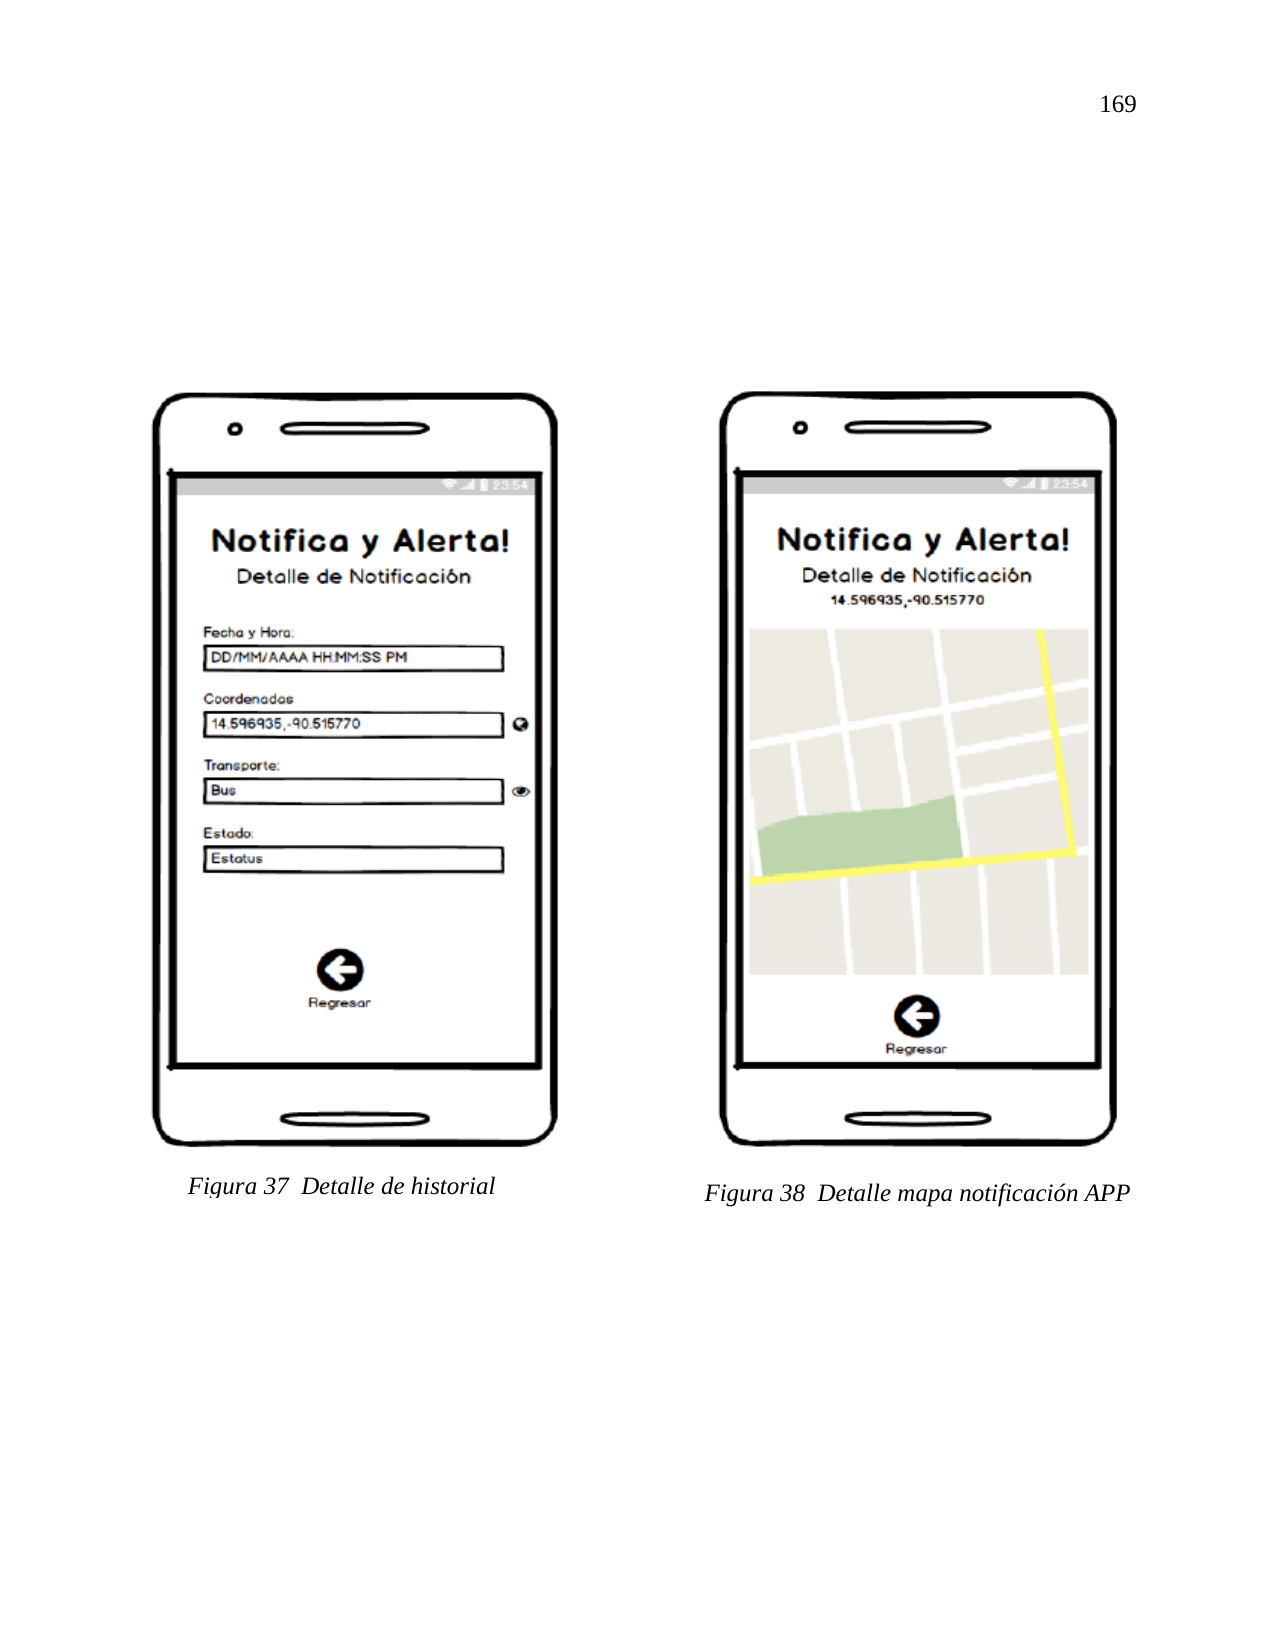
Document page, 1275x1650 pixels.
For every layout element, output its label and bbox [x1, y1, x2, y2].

picture [711, 386, 1125, 1155]
picture [150, 386, 564, 1154]
